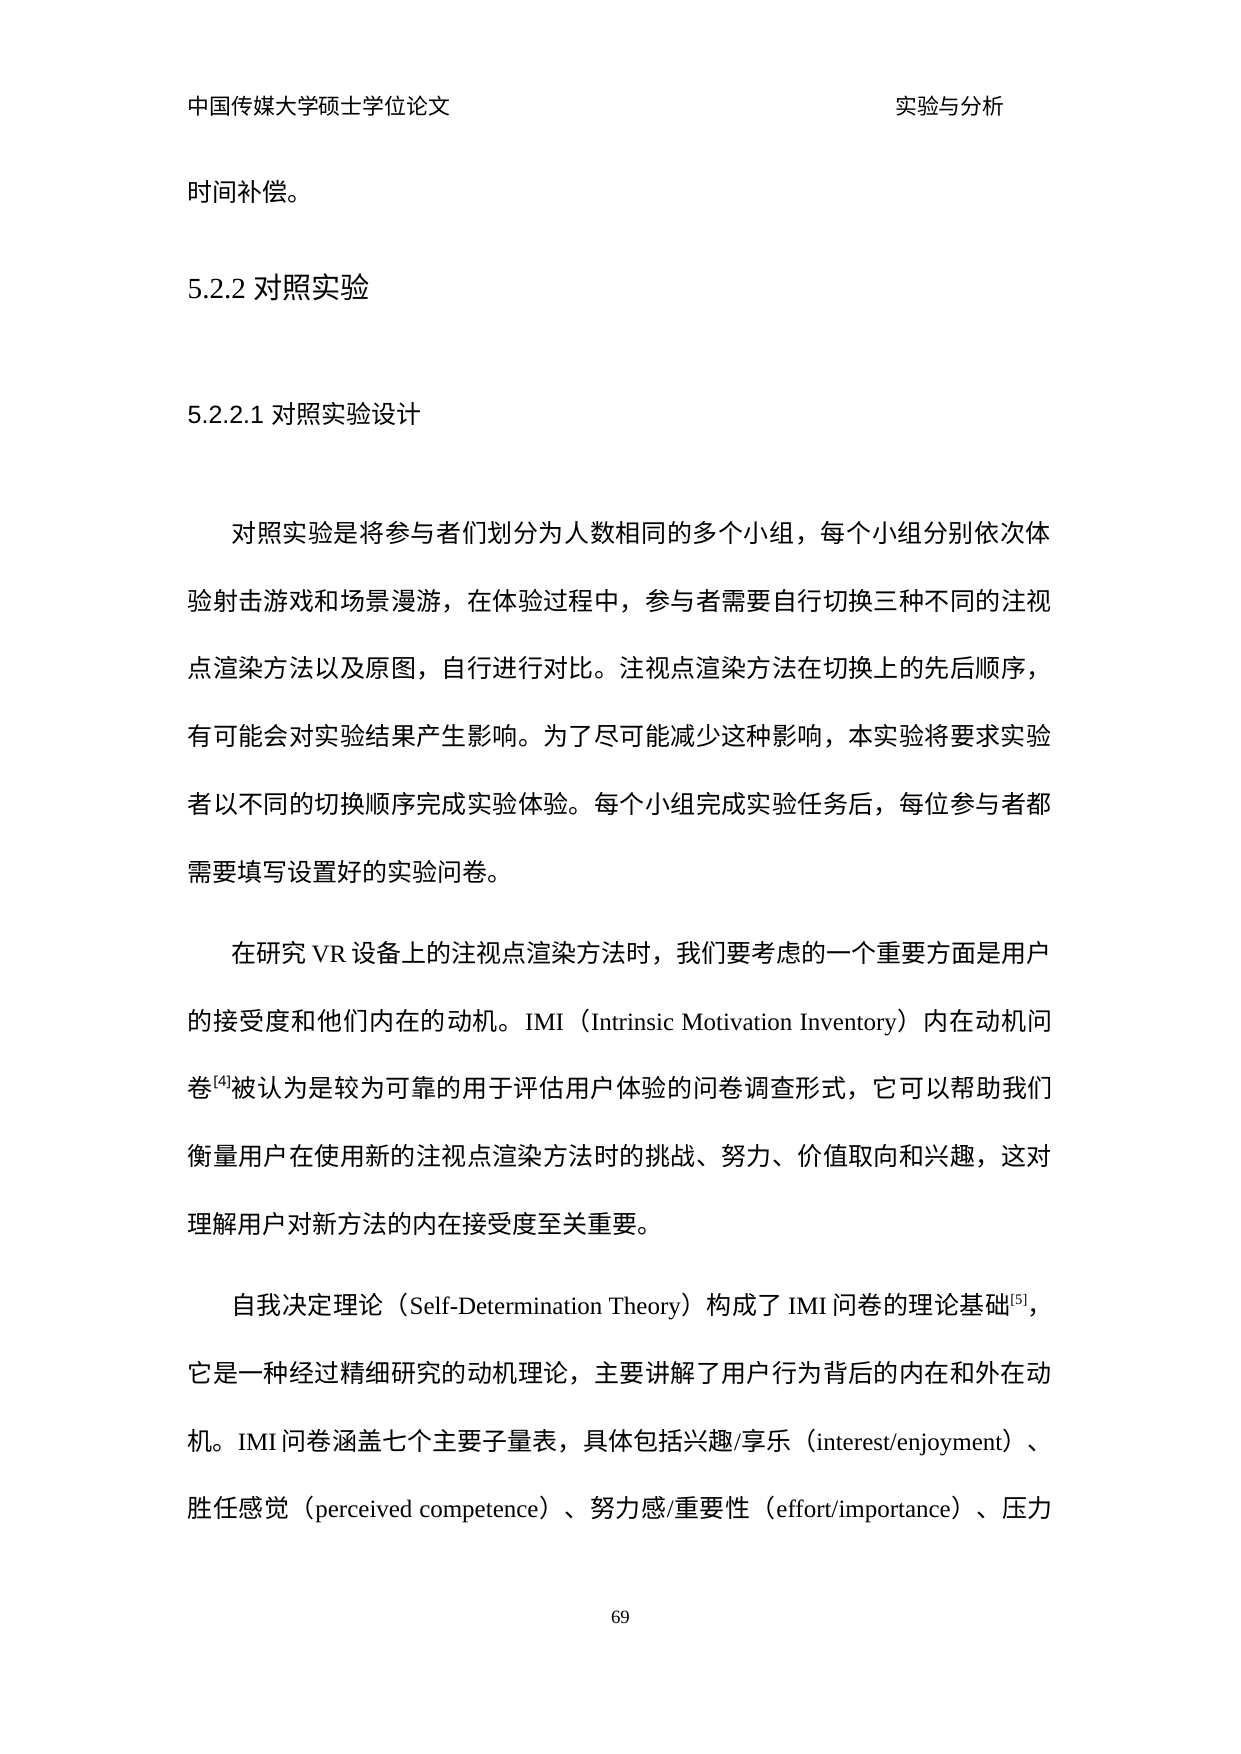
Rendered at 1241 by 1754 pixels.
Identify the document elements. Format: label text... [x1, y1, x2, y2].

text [187, 157, 1053, 224]
text 对照实验是将参与者们划分为人数相同的多个小组，每个小组分别依次体验射击游戏和场景漫游，在体验过程中，参与者需要自行切换三种不同的注视点渲染方法以及原图，自行进行对比。注视点渲染方法在切换上的先后顺序，有可能会对实验结果产生影响。为了尽可能减少这种影响，本实验将要求实验者以不同的切换顺序完成实验体验。每个小组完成实验任务后，每位参与者都需要填写设置好的实验问卷。 [187, 497, 1053, 905]
subtitle 5.2.2.1 对照实验设计 [187, 379, 1053, 447]
subtitle 5.2.2 对照实验 [187, 252, 1053, 319]
text 在研究VR设备上的注视点渲染方法时，我们要考虑的一个重要方面是用户的接受度和他们内在的动机。IMI（Intrinsic Motivation Inventory）内在动机问卷[4]被认为是较为可靠的用于评估用户体验的问卷调查形式，它可以帮助我们衡量用户在使用新的注视点渲染方法时的挑战、努力、价值取向和兴趣，这对理解用户对新方法的内在接受度至关重要。 [187, 917, 1053, 1257]
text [187, 1269, 1053, 1541]
